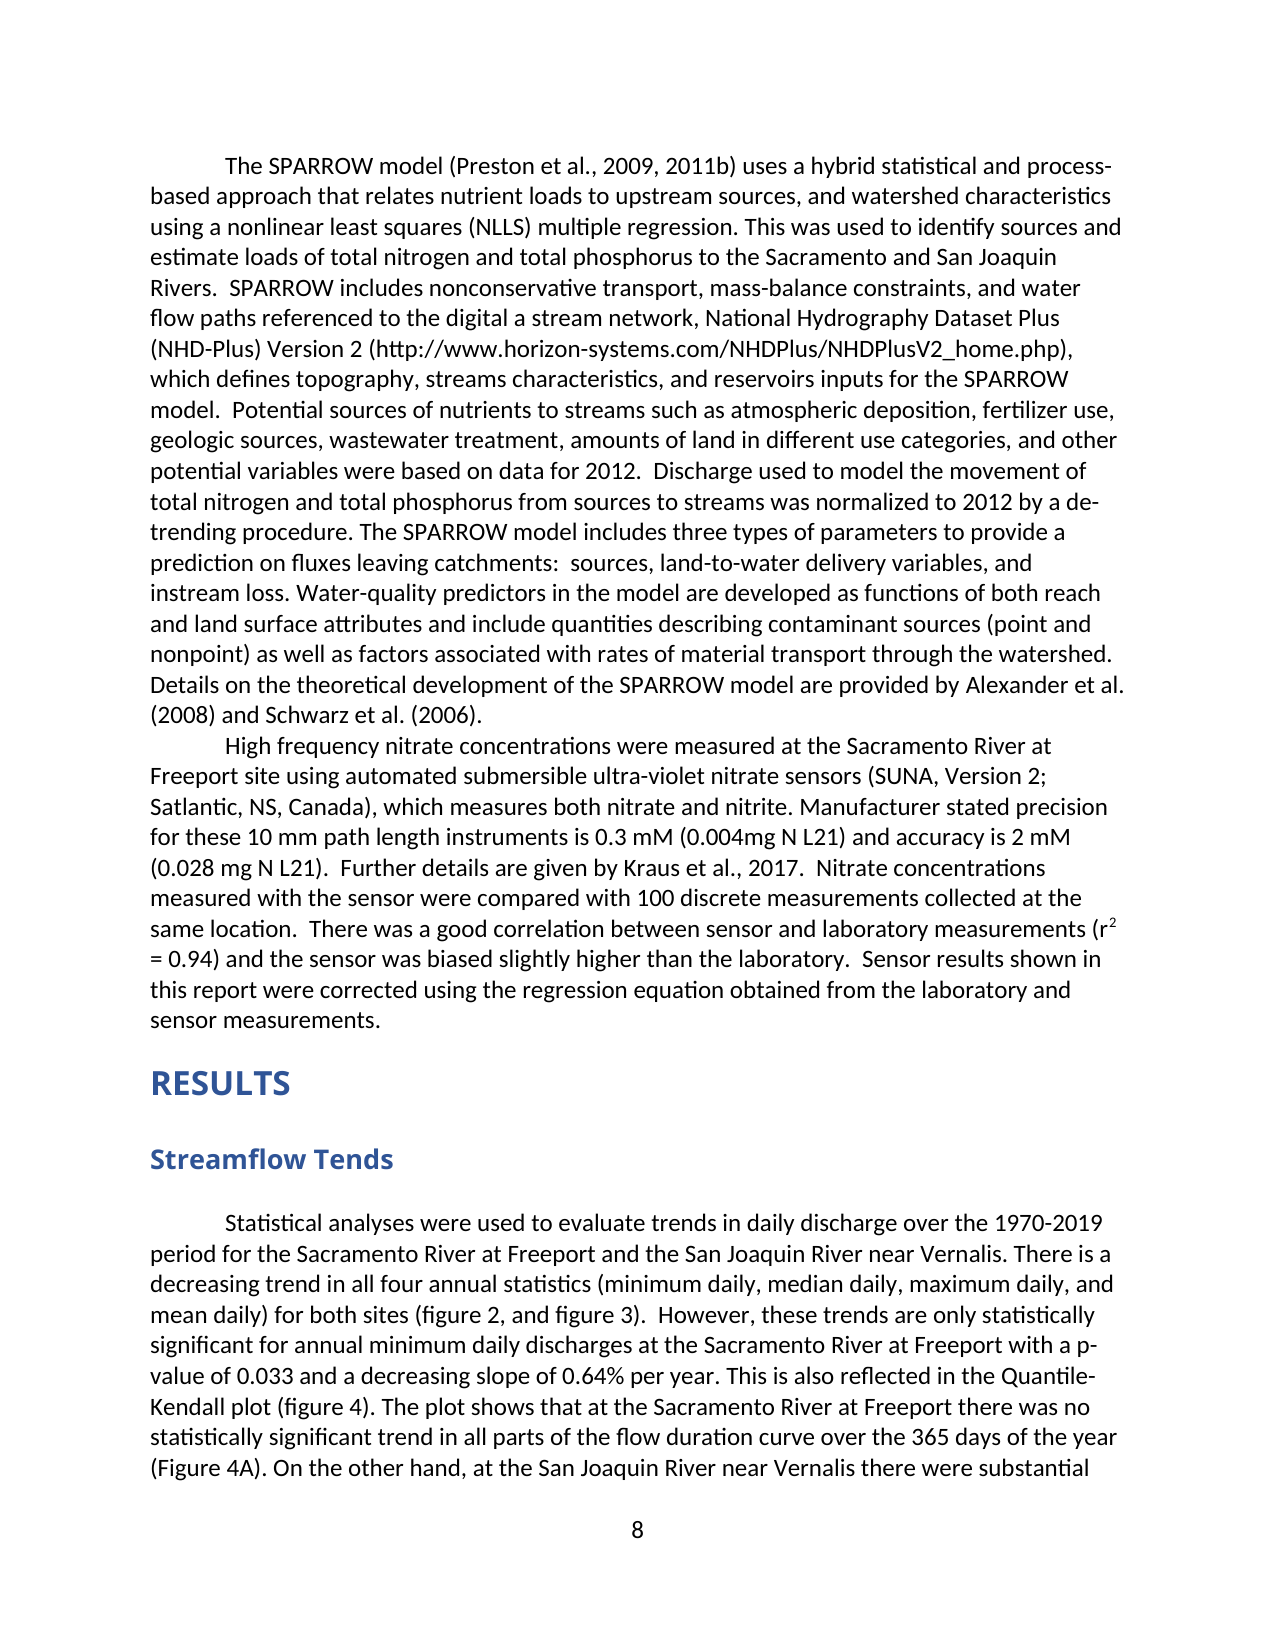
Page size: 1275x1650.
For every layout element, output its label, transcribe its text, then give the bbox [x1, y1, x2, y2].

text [150, 1208, 1125, 1482]
subtitle Streamflow Tends [150, 1140, 1125, 1177]
text The SPARROW model (Preston et al., 2009, 2011b) uses a hybrid statistical and process-based approach that relates nutrient loads to upstream sources, and watershed characteristics using a nonlinear least squares (NLLS) multiple regression. This was used to identify sources and estimate loads of total nitrogen and total phosphorus to the Sacramento and San Joaquin Rivers. SPARROW includes nonconservative transport, mass-balance constraints, and water flow paths referenced to the digital a stream network, National Hydrography Dataset Plus (NHD-Plus) Version 2 (http://www.horizon-systems.com/NHDPlus/NHDPlusV2_home.php), which defines topography, streams characteristics, and reservoirs inputs for the SPARROW model. Potential sources of nutrients to streams such as atmospheric deposition, fertilizer use, geologic sources, wastewater treatment, amounts of land in different use categories, and other potential variables were based on data for 2012. Discharge used to model the movement of total nitrogen and total phosphorus from sources to streams was normalized to 2012 by a de-trending procedure. The SPARROW model includes three types of parameters to provide a prediction on fluxes leaving catchments: sources, land-to-water delivery variables, and instream loss. Water-quality predictors in the model are developed as functions of both reach and land surface attributes and include quantities describing contaminant sources (point and nonpoint) as well as factors associated with rates of material transport through the watershed. Details on the theoretical development of the SPARROW model are provided by Alexander et al. (2008) and Schwarz et al. (2006). [150, 150, 1125, 730]
subtitle RESULTS [150, 1060, 1125, 1106]
text High frequency nitrate concentrations were measured at the Sacramento River at Freeport site using automated submersible ultra-violet nitrate sensors (SUNA, Version 2; Satlantic, NS, Canada), which measures both nitrate and nitrite. Manufacturer stated precision for these 10 mm path length instruments is 0.3 mM (0.004mg N L21) and accuracy is 2 mM (0.028 mg N L21). Further details are given by Kraus et al., 2017. Nitrate concentrations measured with the sensor were compared with 100 discrete measurements collected at the same location. There was a good correlation between sensor and laboratory measurements (r2 = 0.94) and the sensor was biased slightly higher than the laboratory. Sensor results shown in this report were corrected using the regression equation obtained from the laboratory and sensor measurements. [150, 730, 1125, 1035]
